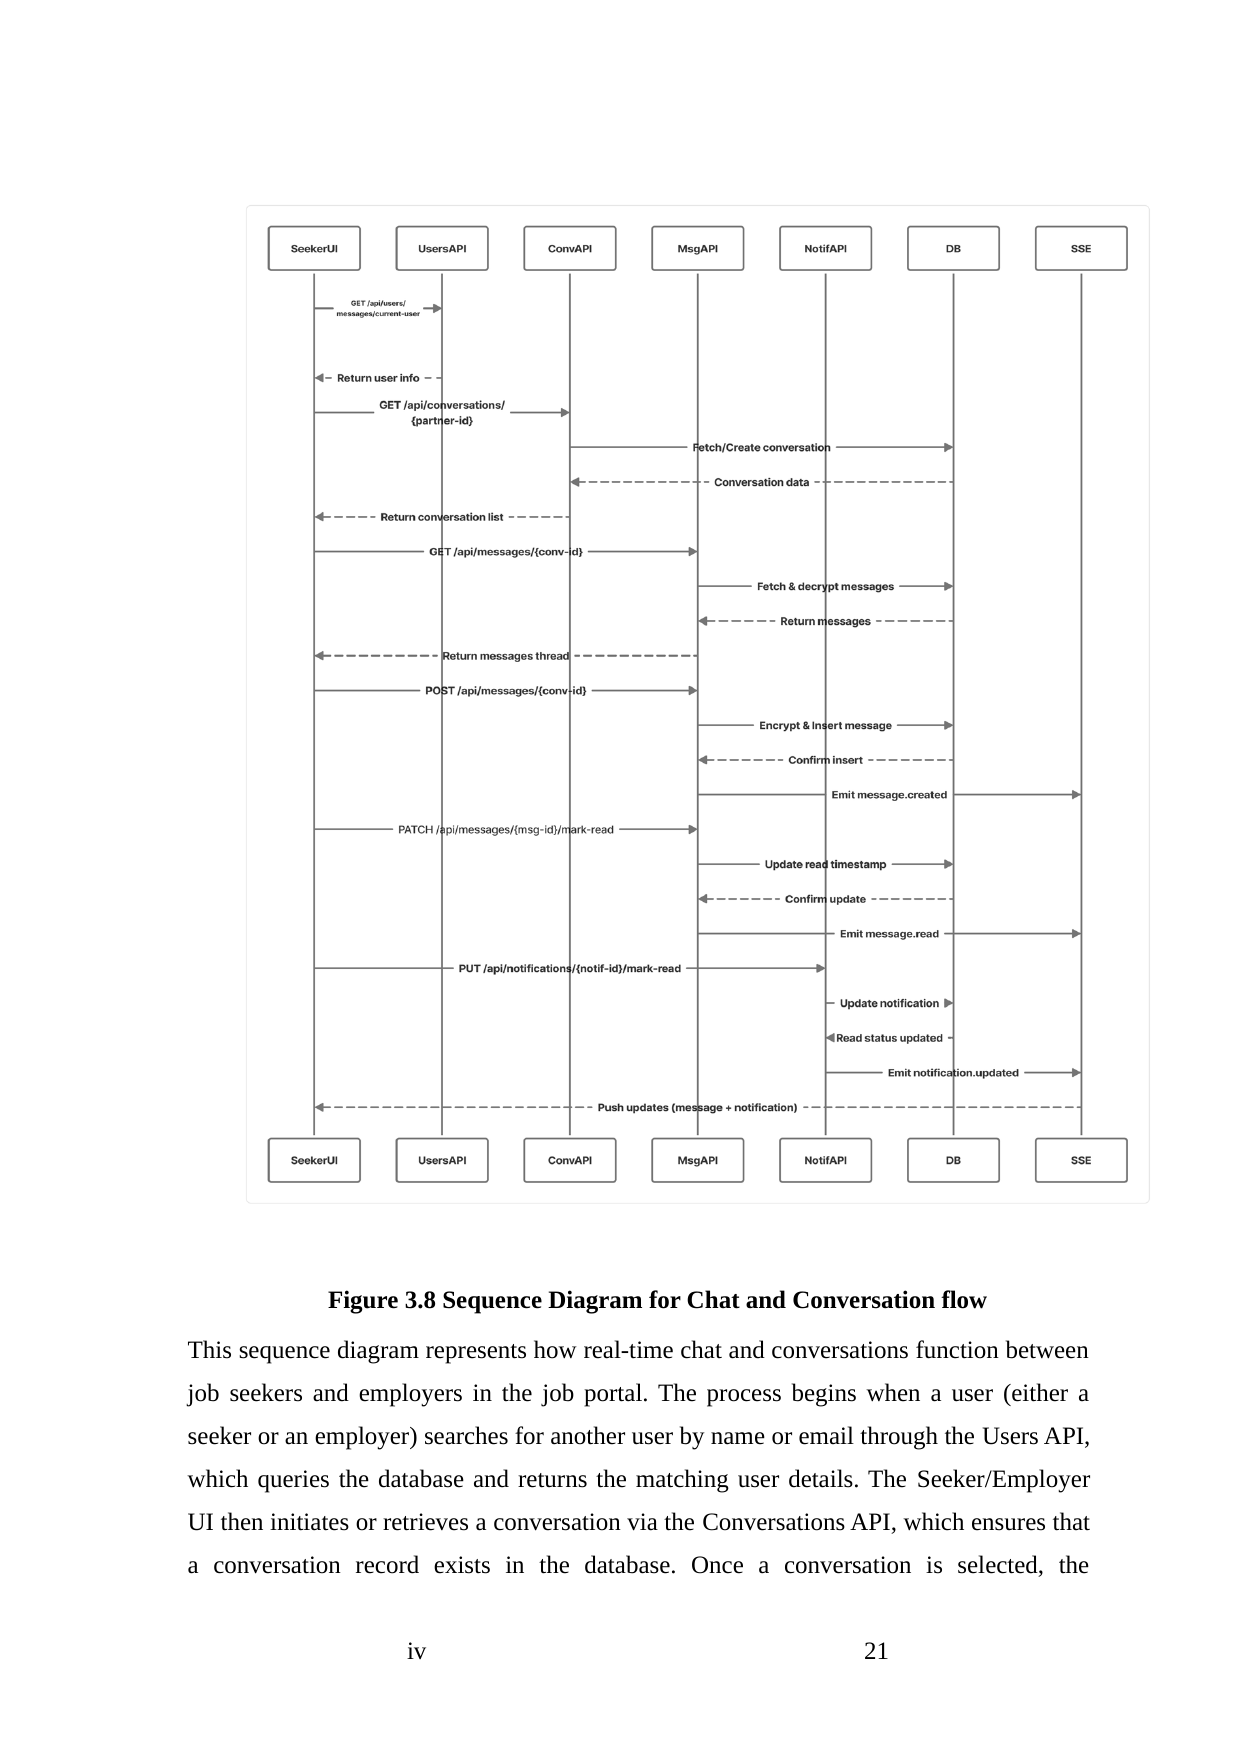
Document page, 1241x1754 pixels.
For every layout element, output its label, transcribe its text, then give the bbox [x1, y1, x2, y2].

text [187, 1335, 1090, 1579]
picture [187, 150, 1208, 1259]
